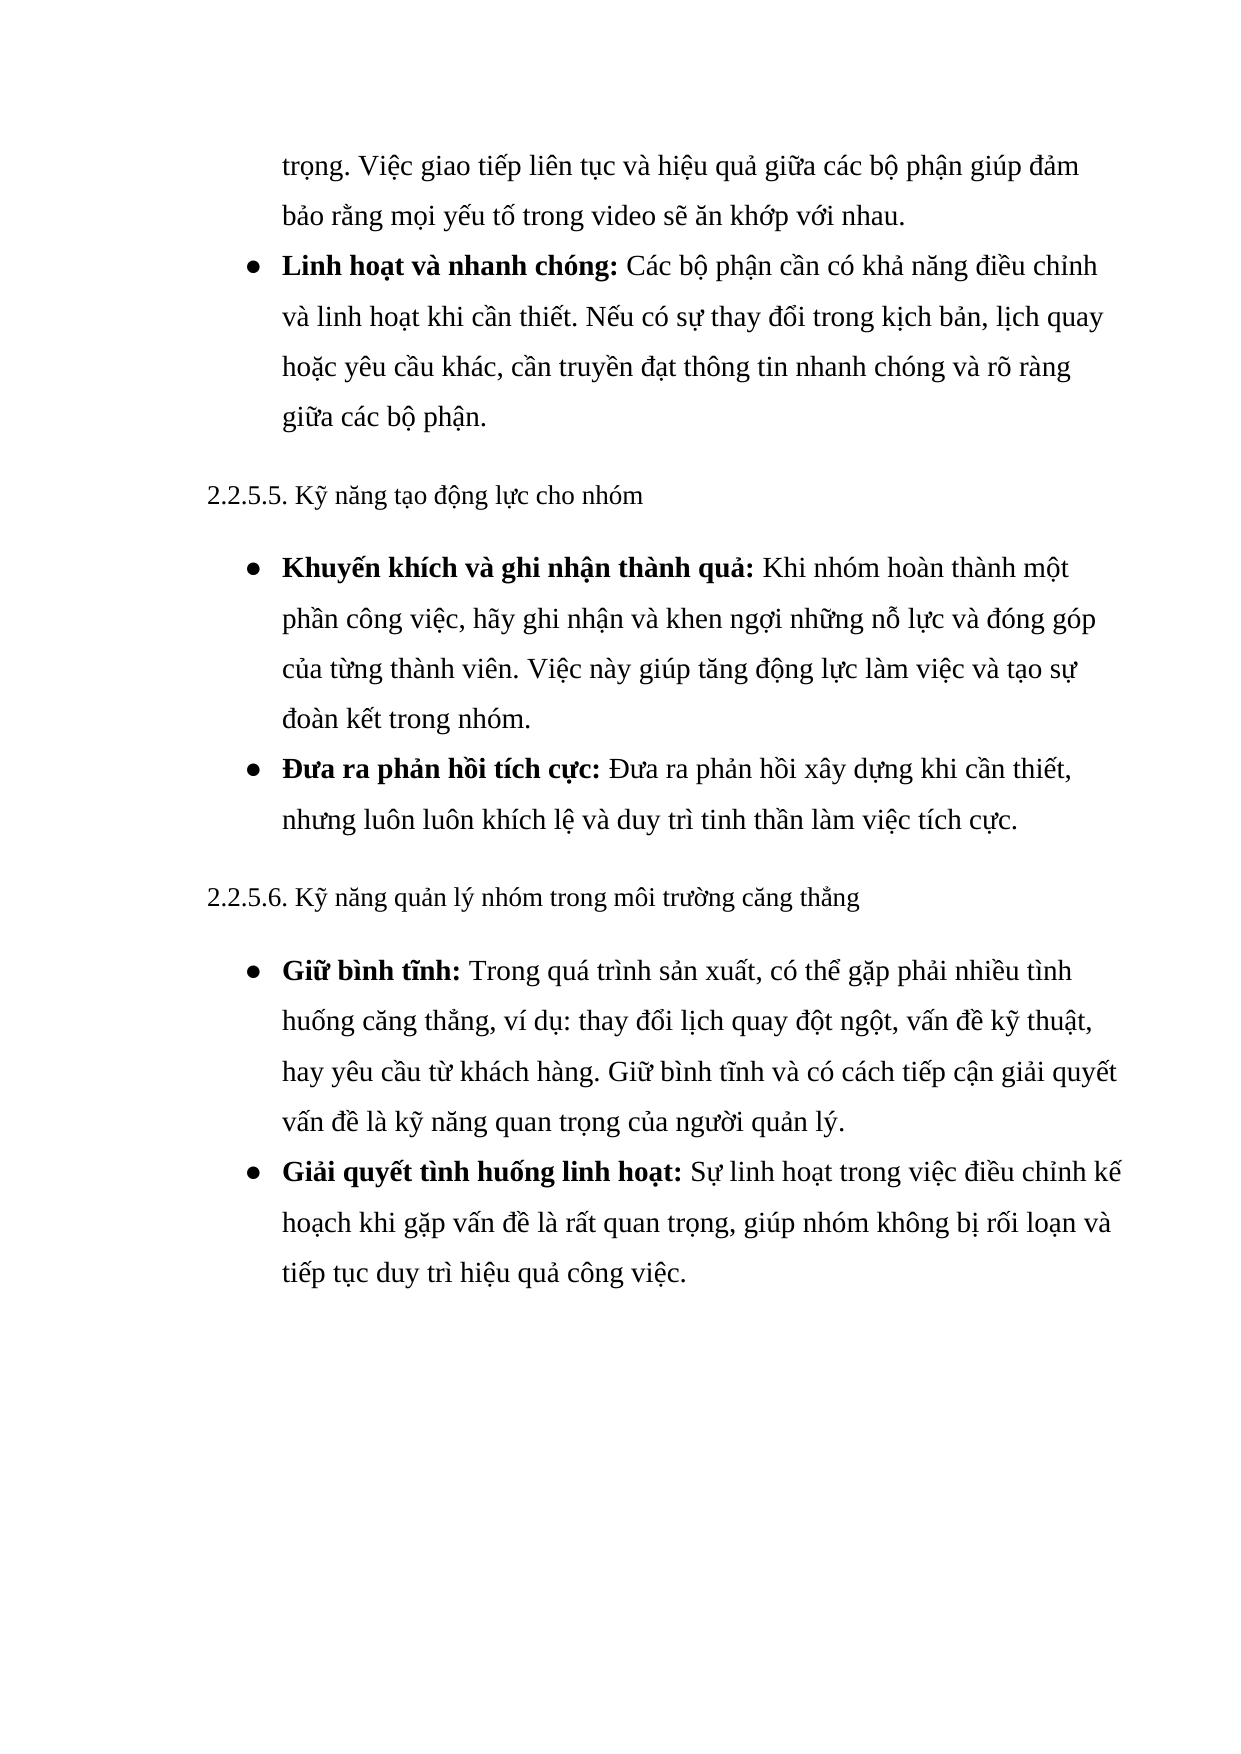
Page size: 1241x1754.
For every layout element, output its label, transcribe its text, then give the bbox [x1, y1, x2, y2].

list Giữ bình tĩnh: Trong quá trình sản xuất, có thể gặp phải nhiều tình huống căng thẳng, ví dụ: thay đổi lịch quay đột ngột, vấn đề kỹ thuật, hay yêu cầu từ khách hàng. Giữ bình tĩnh và có cách tiếp cận giải quyết vấn đề là kỹ năng quan trọng của người quản lý. [244, 953, 1122, 1138]
list Giải quyết tình huống linh hoạt: Sự linh hoạt trong việc điều chỉnh kế hoạch khi gặp vấn đề là rất quan trọng, giúp nhóm không bị rối loạn và tiếp tục duy trì hiệu quả công việc. [244, 1154, 1122, 1288]
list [244, 148, 1122, 232]
list Linh hoạt và nhanh chóng: Các bộ phận cần có khả năng điều chỉnh và linh hoạt khi cần thiết. Nếu có sự thay đổi trong kịch bản, lịch quay hoặc yêu cầu khác, cần truyền đạt thông tin nhanh chóng và rõ ràng giữa các bộ phận. [244, 248, 1122, 433]
list Khuyến khích và ghi nhận thành quả: Khi nhóm hoàn thành một phần công việc, hãy ghi nhận và khen ngợi những nỗ lực và đóng góp của từng thành viên. Việc này giúp tăng động lực làm việc và tạo sự đoàn kết trong nhóm. [244, 550, 1122, 735]
subtitle 2.2.5.6. Kỹ năng quản lý nhóm trong môi trường căng thẳng [207, 881, 1122, 913]
subtitle 2.2.5.5. Kỹ năng tạo động lực cho nhóm [207, 479, 1122, 510]
list Đưa ra phản hồi tích cực: Đưa ra phản hồi xây dựng khi cần thiết, nhưng luôn luôn khích lệ và duy trì tinh thần làm việc tích cực. [244, 752, 1122, 836]
